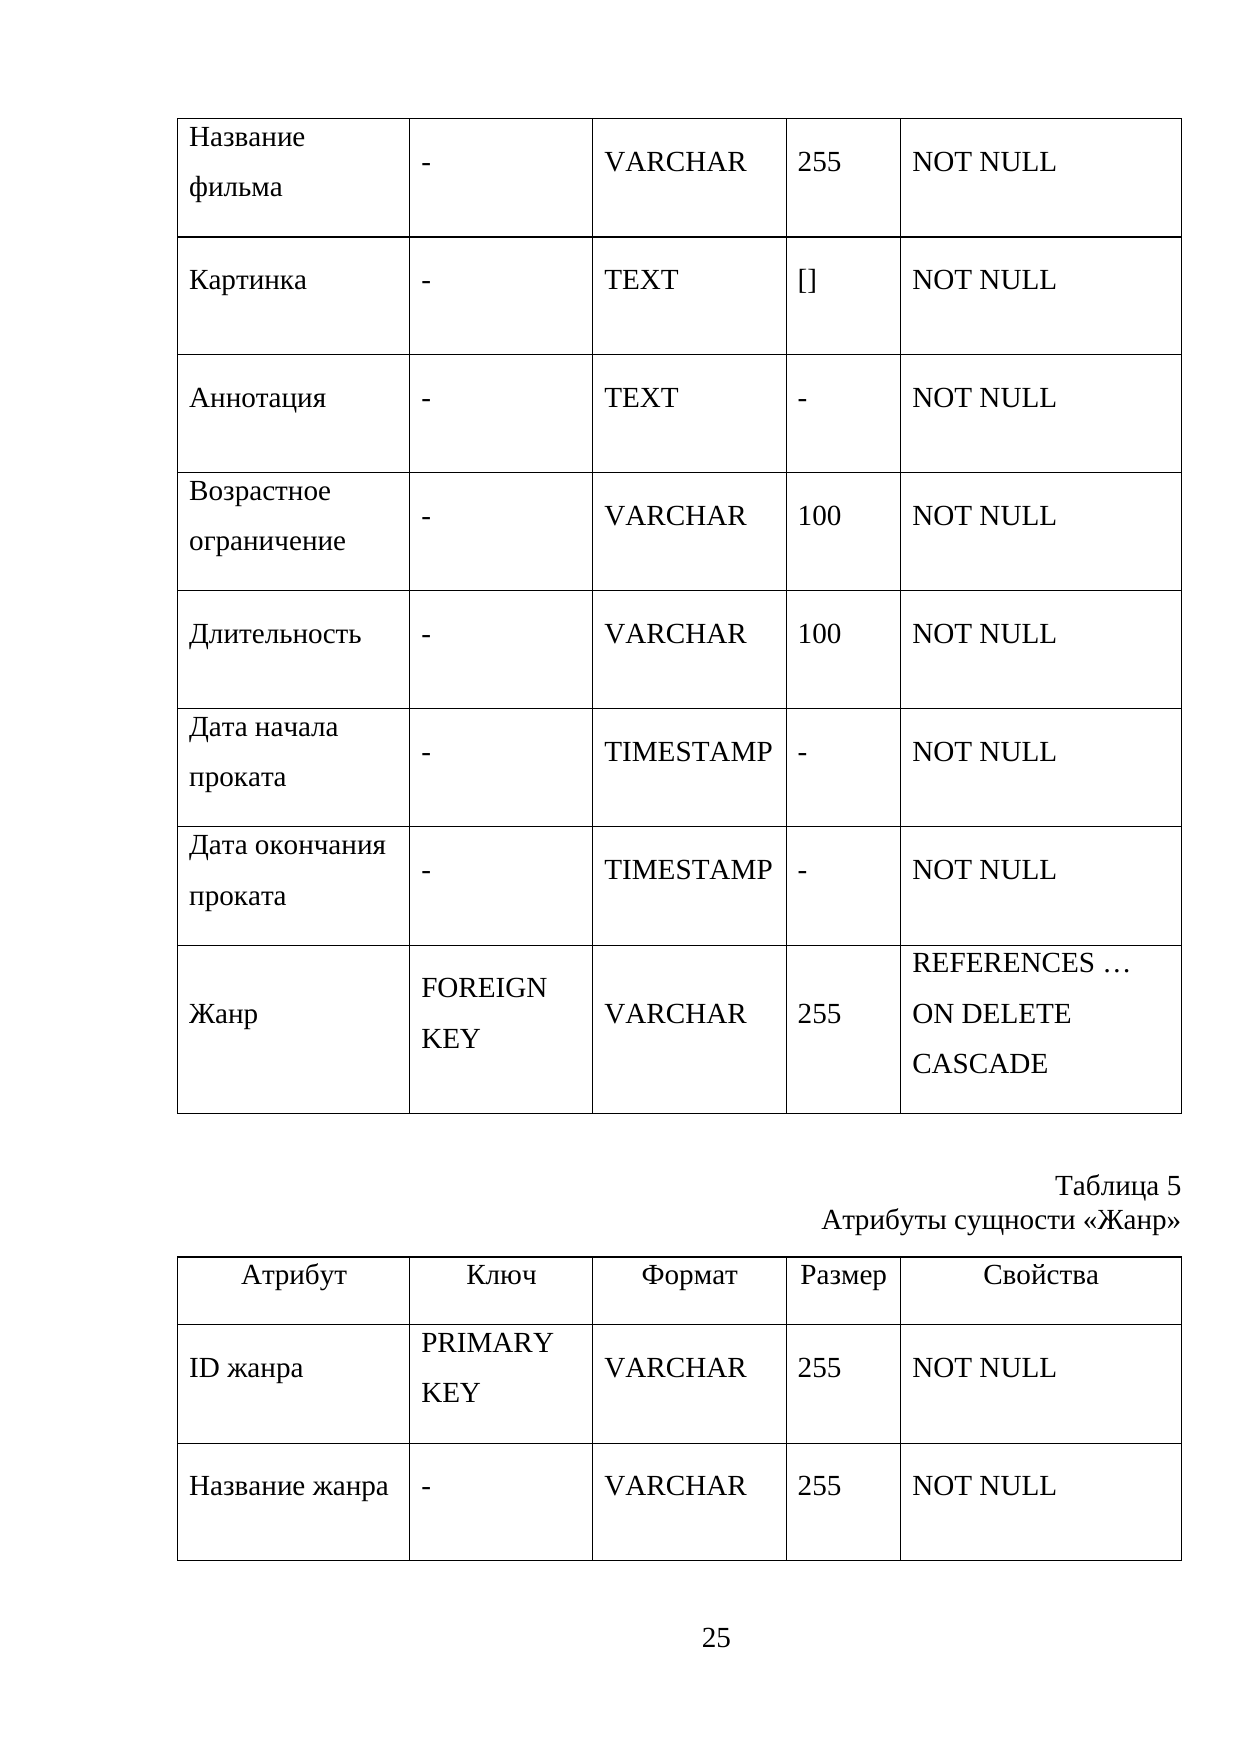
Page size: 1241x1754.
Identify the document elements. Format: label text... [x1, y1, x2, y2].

table_cell NOT NULL [901, 827, 1181, 944]
table_header Формат [593, 1258, 786, 1324]
table_cell Название жанра [178, 1444, 409, 1560]
table_cell - [410, 591, 592, 708]
table_cell 100 [787, 473, 900, 590]
table_cell - [410, 709, 592, 826]
table_cell TEXT [593, 355, 786, 472]
table_header Ключ [410, 1258, 592, 1324]
table_cell PRIMARY KEY [410, 1325, 592, 1442]
table_cell REFERENCES … ON DELETE CASCADE [901, 946, 1181, 1113]
table_cell TIMESTAMP [593, 827, 786, 944]
table_cell VARCHAR [593, 946, 786, 1113]
table_cell - [410, 119, 592, 236]
table_cell - [787, 827, 900, 944]
table_cell VARCHAR [593, 1325, 786, 1442]
table_cell Дата начала проката [178, 709, 409, 826]
table_cell NOT NULL [901, 238, 1181, 354]
table_cell 255 [787, 1444, 900, 1560]
table_cell Длительность [178, 591, 409, 708]
table_cell TIMESTAMP [593, 709, 786, 826]
table_cell FOREIGN KEY [410, 946, 592, 1113]
table_header Атрибут [178, 1258, 409, 1324]
table_cell TEXT [593, 238, 786, 354]
table_cell NOT NULL [901, 709, 1181, 826]
table_cell Дата окончания проката [178, 827, 409, 944]
text Таблица 5 Атрибуты сущности «Жанр» [177, 1168, 1181, 1236]
table_cell - [410, 827, 592, 944]
table_cell 255 [787, 946, 900, 1113]
table_cell - [410, 473, 592, 590]
table_cell NOT NULL [901, 1325, 1181, 1442]
table_cell VARCHAR [593, 1444, 786, 1560]
table_cell VARCHAR [593, 591, 786, 708]
table_cell Название фильма [178, 119, 409, 236]
table_cell - [410, 1444, 592, 1560]
table_header Свойства [901, 1258, 1181, 1324]
table_cell VARCHAR [593, 473, 786, 590]
table_cell VARCHAR [593, 119, 786, 236]
table_cell NOT NULL [901, 119, 1181, 236]
table_cell Жанр [178, 946, 409, 1113]
table_cell [] [787, 238, 900, 354]
table_cell - [410, 238, 592, 354]
table_cell 100 [787, 591, 900, 708]
table_header Размер [787, 1258, 900, 1324]
table_cell Картинка [178, 238, 409, 354]
table_cell Возрастное ограничение [178, 473, 409, 590]
table_cell NOT NULL [901, 473, 1181, 590]
table_cell NOT NULL [901, 591, 1181, 708]
table_cell - [787, 355, 900, 472]
table_cell 255 [787, 119, 900, 236]
table_cell 255 [787, 1325, 900, 1442]
table_cell NOT NULL [901, 1444, 1181, 1560]
table_cell - [787, 709, 900, 826]
table_cell Аннотация [178, 355, 409, 472]
table_cell ID жанра [178, 1325, 409, 1442]
table_cell NOT NULL [901, 355, 1181, 472]
table_cell - [410, 355, 592, 472]
